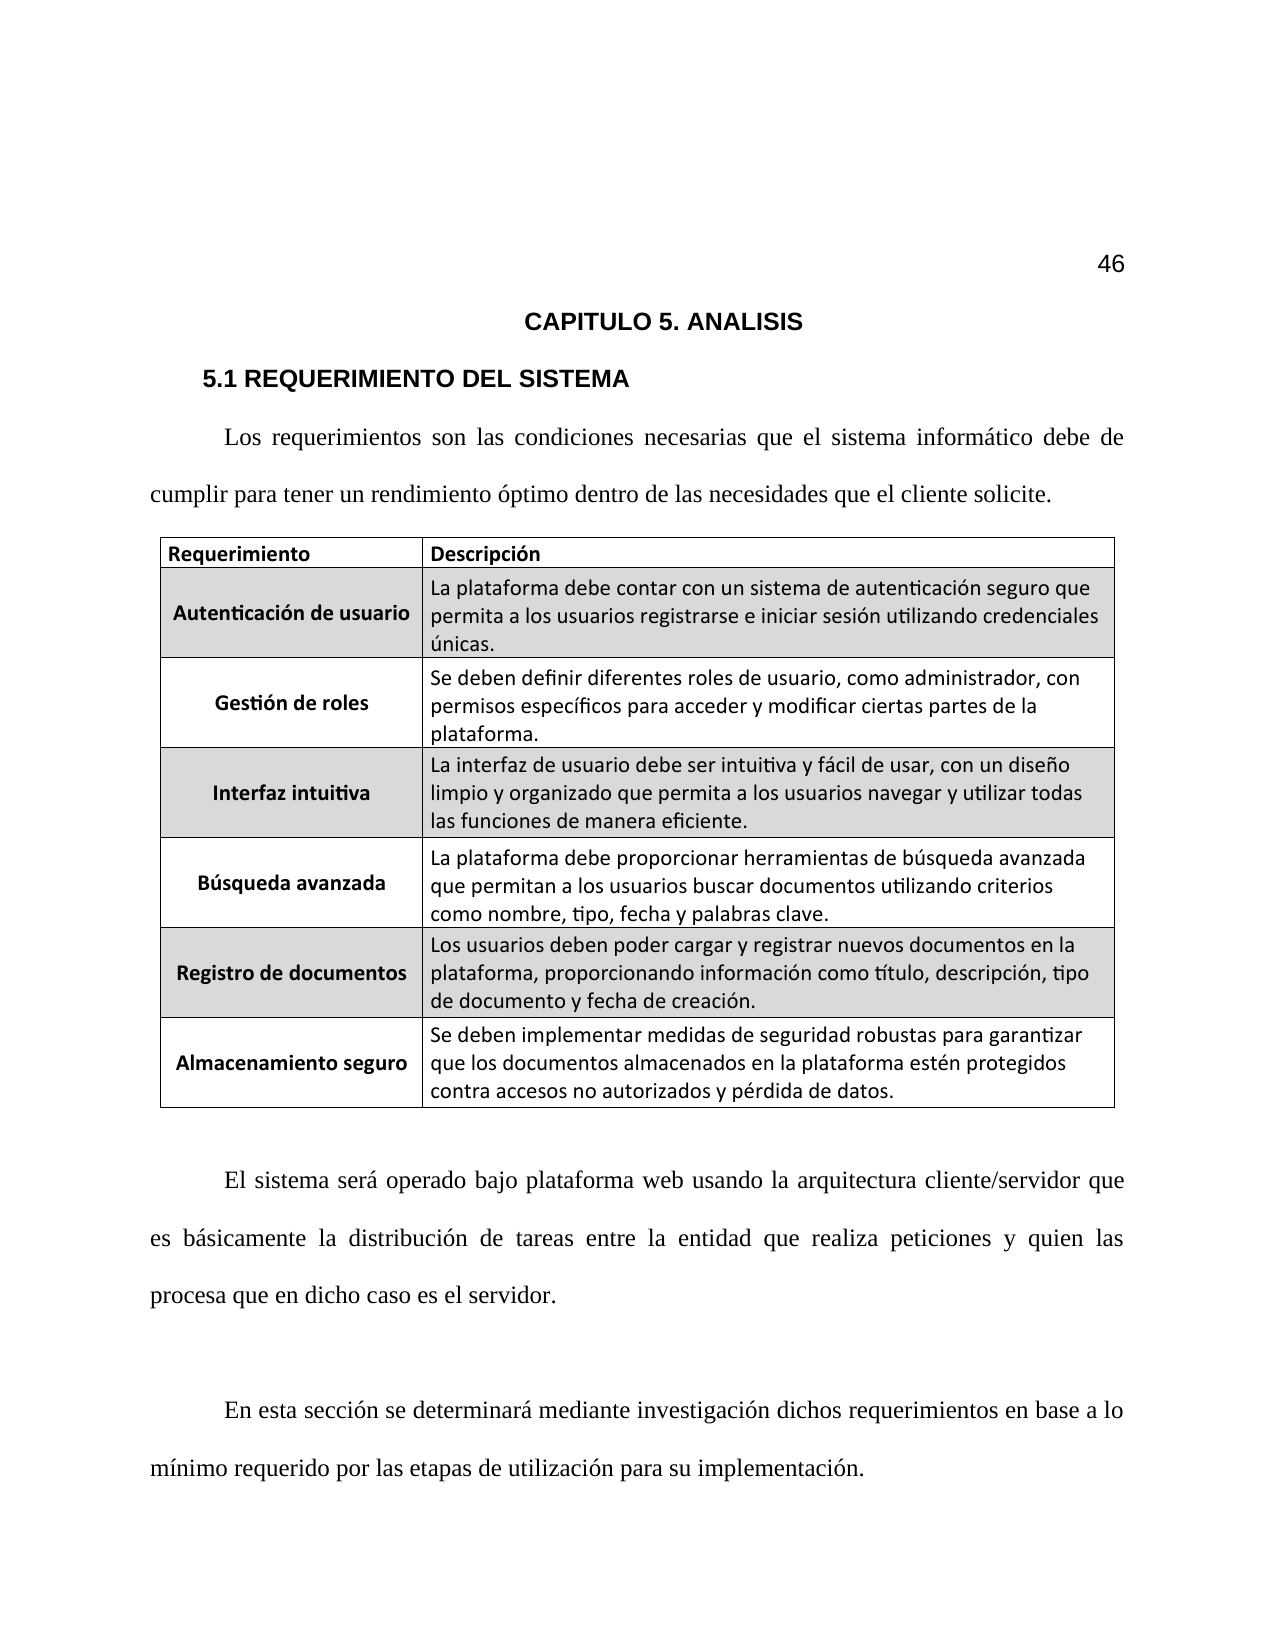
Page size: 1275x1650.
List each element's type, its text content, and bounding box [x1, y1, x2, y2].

table_cell La interfaz de usuario debe ser intuitiva y fácil de usar, con un diseño limpio y organizado que permita a los usuarios navegar y utilizar todas las funciones de manera eficiente. [423, 748, 1114, 837]
table_cell Búsqueda avanzada [161, 838, 422, 927]
table_header Descripción [423, 538, 1114, 567]
subtitle 5.1 REQUERIMIENTO DEL SISTEMA [202, 364, 1125, 393]
subtitle CAPITULO 5. ANALISIS [202, 307, 1125, 336]
text En esta sección se determinará mediante investigación dichos requerimientos en base a lo mínimo requerido por las etapas de utilización para su implementación. [150, 1395, 1125, 1482]
table_cell Se deben implementar medidas de seguridad robustas para garantizar que los documentos almacenados en la plataforma estén protegidos contra accesos no autorizados y pérdida de datos. [423, 1018, 1114, 1107]
table_header Requerimiento [161, 538, 422, 567]
table_cell Registro de documentos [161, 928, 422, 1017]
table_cell Gestión de roles [161, 658, 422, 747]
table_cell Los usuarios deben poder cargar y registrar nuevos documentos en la plataforma, proporcionando información como título, descripción, tipo de documento y fecha de creación. [423, 928, 1114, 1017]
text El sistema será operado bajo plataforma web usando la arquitectura cliente/servidor que es básicamente la distribución de tareas entre la entidad que realiza peticiones y quien las procesa que en dicho caso es el servidor. [150, 1165, 1125, 1309]
table_cell Autenticación de usuario [161, 568, 422, 657]
table_cell La plataforma debe contar con un sistema de autenticación seguro que permita a los usuarios registrarse e iniciar sesión utilizando credenciales únicas. [423, 568, 1114, 657]
table_cell La plataforma debe proporcionar herramientas de búsqueda avanzada que permitan a los usuarios buscar documentos utilizando criterios como nombre, tipo, fecha y palabras clave. [423, 838, 1114, 927]
table_cell Interfaz intuitiva [161, 748, 422, 837]
text Los requerimientos son las condiciones necesarias que el sistema informático debe de cumplir para tener un rendimiento óptimo dentro de las necesidades que el cliente solicite. [150, 422, 1125, 508]
table_cell Se deben definir diferentes roles de usuario, como administrador, con permisos específicos para acceder y modificar ciertas partes de la plataforma. [423, 658, 1114, 747]
table_cell Almacenamiento seguro [161, 1018, 422, 1107]
